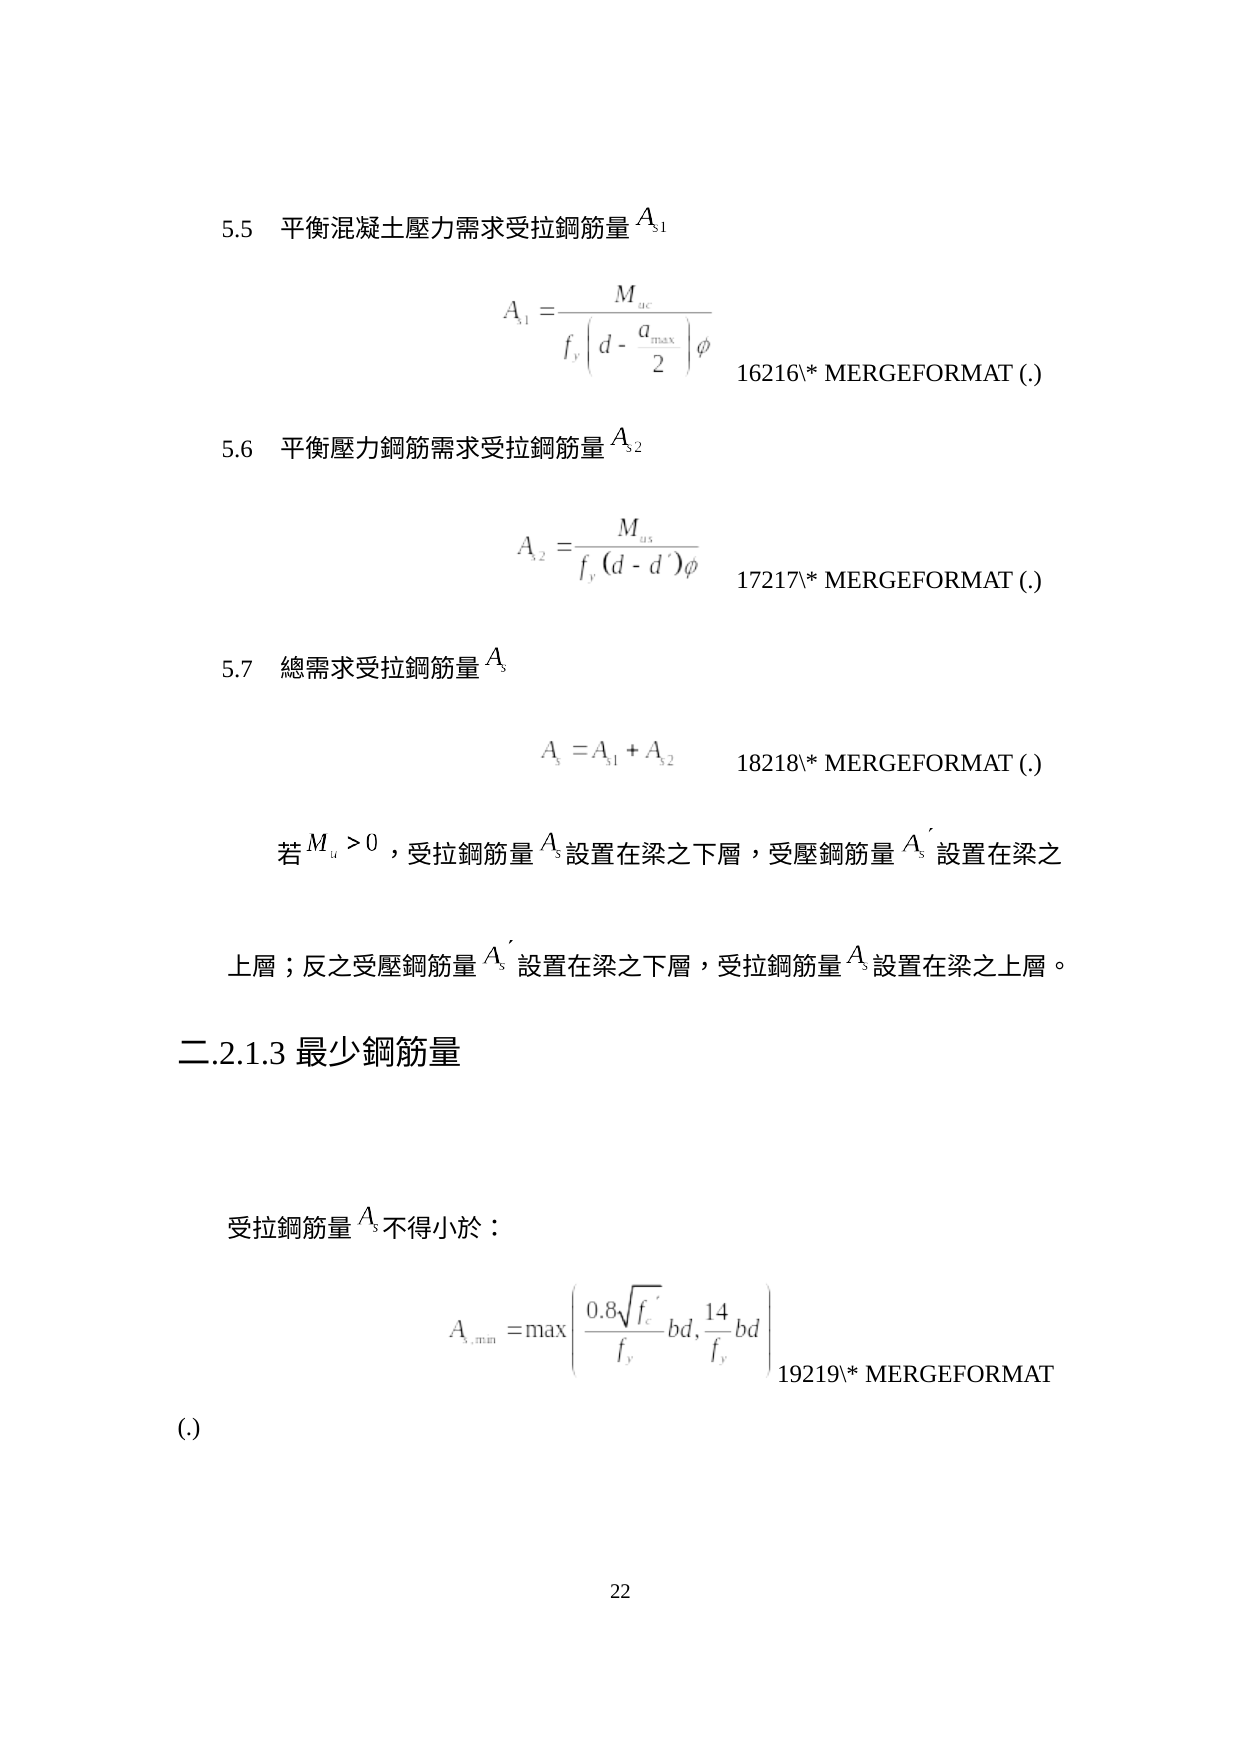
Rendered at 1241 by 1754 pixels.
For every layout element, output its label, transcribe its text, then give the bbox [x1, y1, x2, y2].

subtitle 最少鋼筋量 [177, 1012, 1063, 1087]
text 受拉鋼筋量不得小於： [177, 1184, 1063, 1259]
list 平衡壓力鋼筋需求受拉鋼筋量 [221, 404, 1063, 479]
list 總需求受拉鋼筋量 [221, 624, 1063, 699]
list 平衡混凝土壓力需求受拉鋼筋量 [221, 184, 1063, 259]
text 若，受拉鋼筋量設置在梁之下層，受壓鋼筋量設置在梁之上層；反之受壓鋼筋量設置在梁之下層，受拉鋼筋量設置在梁之上層。 [227, 807, 1063, 994]
